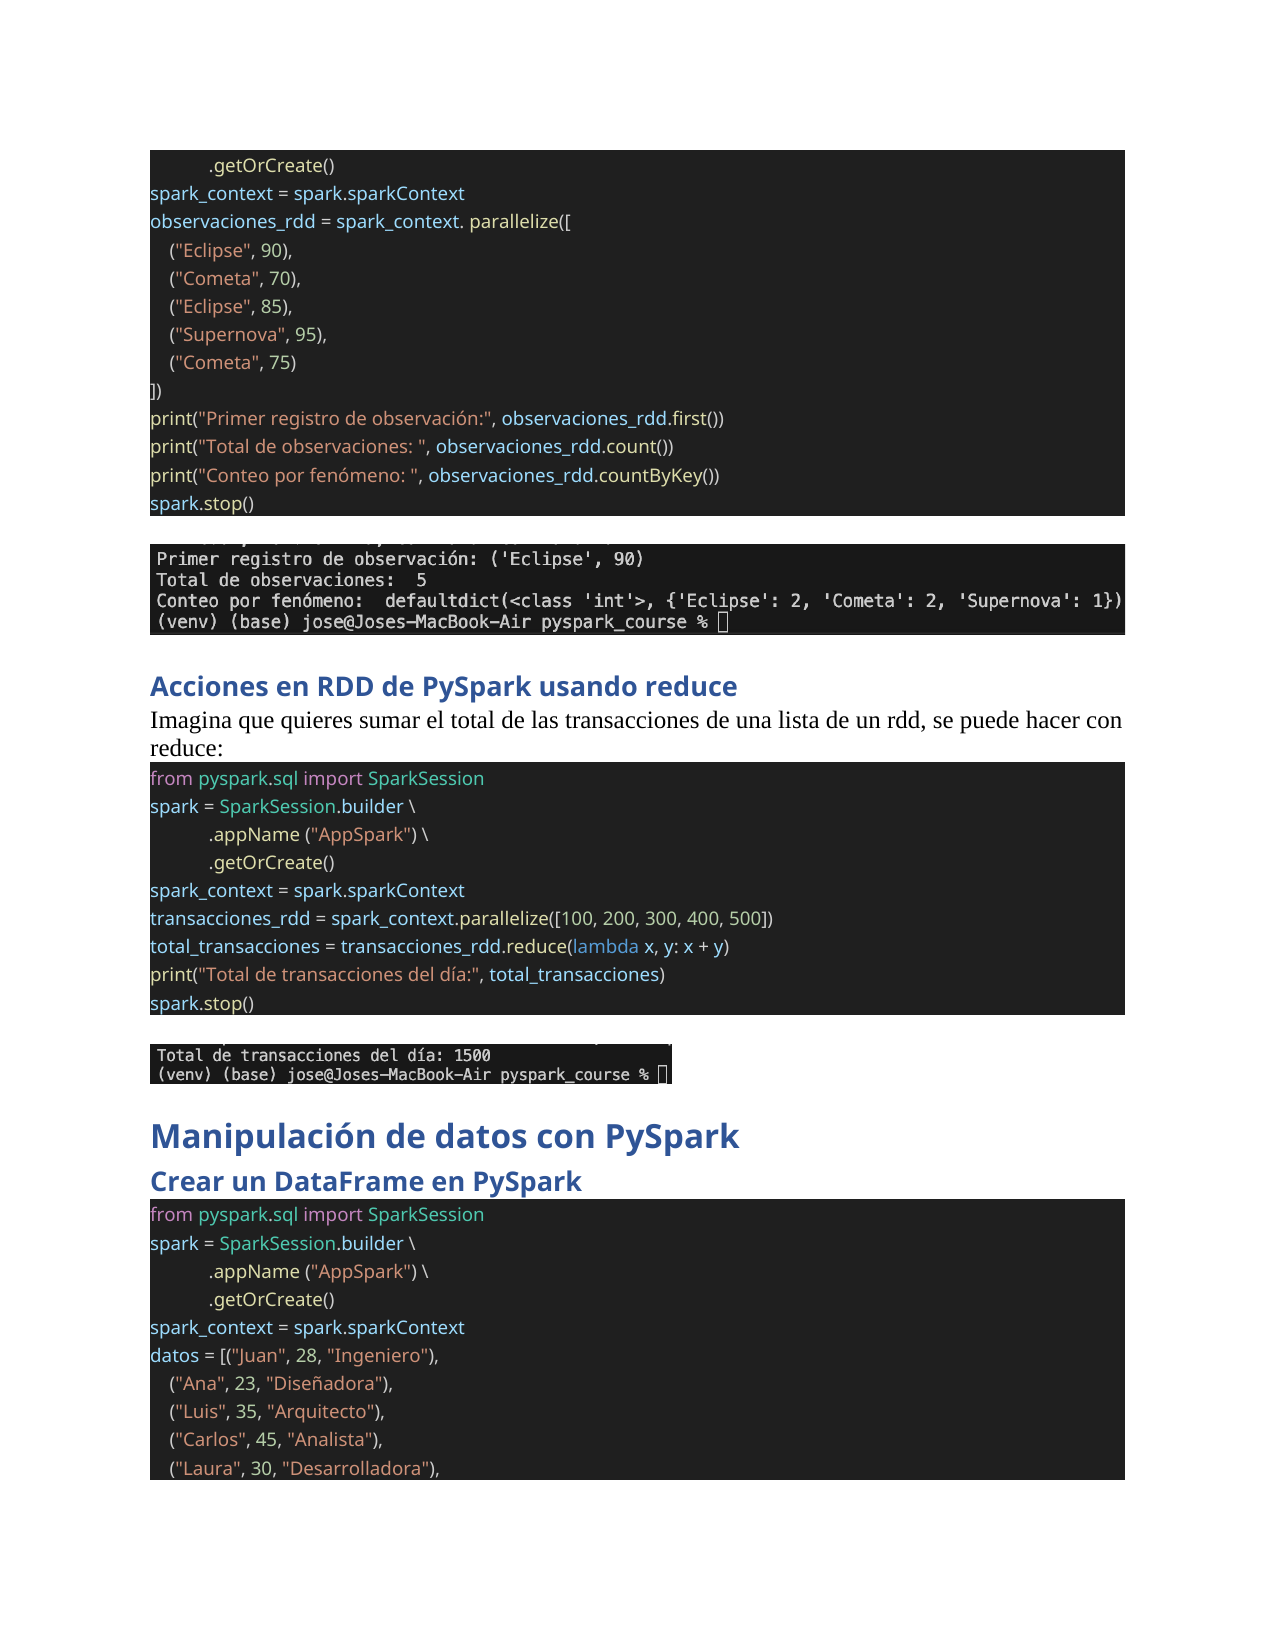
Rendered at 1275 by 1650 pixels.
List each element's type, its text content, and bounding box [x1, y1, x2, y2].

text .getOrCreate() [150, 847, 1125, 875]
text ("Ana", 23, "Diseñadora"), [150, 1368, 1125, 1396]
text .appName ("AppSpark") \ [150, 818, 1125, 847]
text datos = [("Juan", 28, "Ingeniero"), [150, 1340, 1125, 1368]
text spark_context = spark.sparkContext [150, 1312, 1125, 1340]
text transacciones_rdd = spark_context.parallelize([100, 200, 300, 400, 500]) [150, 903, 1125, 931]
text ("Eclipse", 85), [150, 291, 1125, 319]
text spark_context = spark.sparkContext [150, 875, 1125, 903]
text ("Cometa", 75) [150, 347, 1125, 375]
text Imagina que quieres sumar el total de las transacciones de una lista de un rdd, se puede hacer con reduce: [150, 705, 1125, 762]
text total_transacciones = transacciones_rdd.reduce(lambda x, y: x + y) [150, 931, 1125, 959]
text spark = SparkSession.builder \ [150, 790, 1125, 818]
text spark.stop() [150, 487, 1125, 516]
text spark.stop() [150, 987, 1125, 1015]
subtitle Crear un DataFrame en PySpark [150, 1162, 1125, 1199]
subtitle Manipulación de datos con PySpark [150, 1113, 1125, 1158]
subtitle Acciones en RDD de PySpark usando reduce [150, 668, 1125, 705]
text from pyspark.sql import SparkSession [150, 762, 1125, 790]
text from pyspark.sql import SparkSession [150, 1199, 1125, 1227]
text ("Cometa", 70), [150, 262, 1125, 291]
text spark = SparkSession.builder \ [150, 1227, 1125, 1255]
text ("Eclipse", 90), [150, 234, 1125, 262]
text ("Luis", 35, "Arquitecto"), [150, 1396, 1125, 1424]
text ("Laura", 30, "Desarrolladora"), [150, 1452, 1125, 1480]
picture [150, 544, 1125, 635]
text ]) [150, 375, 1125, 403]
picture [150, 1044, 672, 1084]
text ("Carlos", 45, "Analista"), [150, 1424, 1125, 1452]
text print("Primer registro de observación:", observaciones_rdd.first()) [150, 403, 1125, 431]
text print("Conteo por fenómeno: ", observaciones_rdd.countByKey()) [150, 459, 1125, 487]
text observaciones_rdd = spark_context. parallelize([ [150, 206, 1125, 234]
text ("Supernova", 95), [150, 319, 1125, 347]
text .getOrCreate() [150, 1283, 1125, 1312]
text print("Total de transacciones del día:", total_transacciones) [150, 959, 1125, 987]
text .appName ("AppSpark") \ [150, 1255, 1125, 1283]
text .getOrCreate() [150, 150, 1125, 178]
text print("Total de observaciones: ", observaciones_rdd.count()) [150, 431, 1125, 459]
text spark_context = spark.sparkContext [150, 178, 1125, 206]
